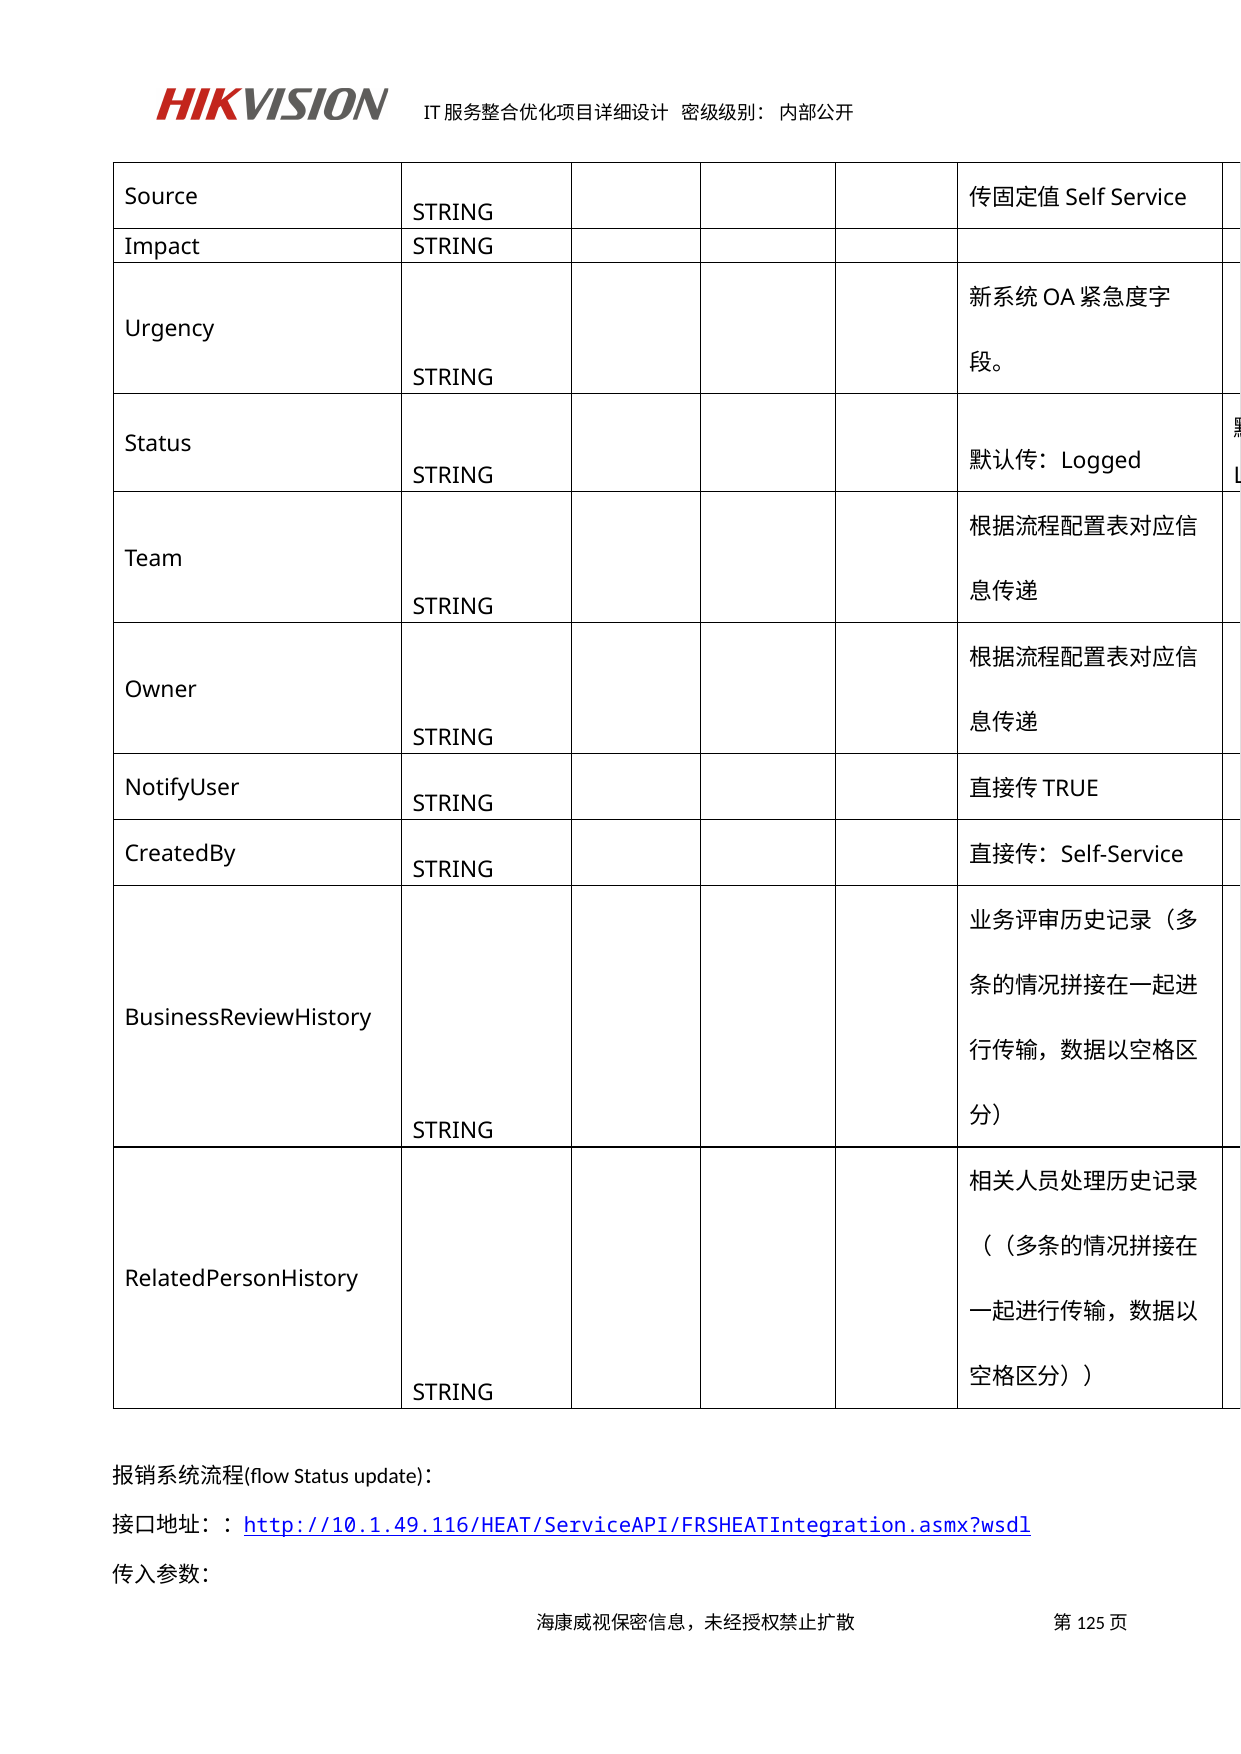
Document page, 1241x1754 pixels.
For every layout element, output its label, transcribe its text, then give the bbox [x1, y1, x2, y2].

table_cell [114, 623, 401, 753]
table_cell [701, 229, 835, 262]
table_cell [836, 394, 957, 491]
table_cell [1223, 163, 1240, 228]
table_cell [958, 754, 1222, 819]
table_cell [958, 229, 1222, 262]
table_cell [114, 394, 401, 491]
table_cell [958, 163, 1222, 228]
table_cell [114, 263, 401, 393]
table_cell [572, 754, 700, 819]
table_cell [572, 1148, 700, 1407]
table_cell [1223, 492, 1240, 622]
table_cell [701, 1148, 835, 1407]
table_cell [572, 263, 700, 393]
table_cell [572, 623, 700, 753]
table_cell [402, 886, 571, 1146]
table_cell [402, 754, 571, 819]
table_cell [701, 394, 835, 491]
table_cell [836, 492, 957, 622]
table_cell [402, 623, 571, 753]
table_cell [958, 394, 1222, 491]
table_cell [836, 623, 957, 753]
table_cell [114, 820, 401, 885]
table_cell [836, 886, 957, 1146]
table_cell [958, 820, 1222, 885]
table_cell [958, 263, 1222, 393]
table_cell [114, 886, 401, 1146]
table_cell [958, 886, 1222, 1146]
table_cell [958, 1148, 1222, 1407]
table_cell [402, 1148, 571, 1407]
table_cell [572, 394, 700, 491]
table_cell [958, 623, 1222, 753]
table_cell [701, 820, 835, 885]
text 传入参数： [112, 1557, 1128, 1589]
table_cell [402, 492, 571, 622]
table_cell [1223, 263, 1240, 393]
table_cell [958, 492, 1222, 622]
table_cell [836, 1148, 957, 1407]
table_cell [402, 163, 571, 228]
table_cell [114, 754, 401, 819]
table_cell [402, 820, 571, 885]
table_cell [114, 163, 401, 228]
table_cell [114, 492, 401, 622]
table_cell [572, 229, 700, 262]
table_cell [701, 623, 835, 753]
picture [156, 88, 389, 120]
text 接口地址：：http://10.1.49.116/HEAT/ServiceAPI/FRSHEATIntegration.asmx?wsdl [112, 1507, 1128, 1539]
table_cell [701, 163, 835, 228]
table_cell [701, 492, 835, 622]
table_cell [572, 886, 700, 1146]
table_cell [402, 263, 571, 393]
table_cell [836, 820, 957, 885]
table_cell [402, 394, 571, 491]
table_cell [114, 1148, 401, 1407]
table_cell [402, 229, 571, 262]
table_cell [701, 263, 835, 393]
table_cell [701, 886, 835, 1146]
text 报销系统流程(flow Status update)： [112, 1457, 1128, 1490]
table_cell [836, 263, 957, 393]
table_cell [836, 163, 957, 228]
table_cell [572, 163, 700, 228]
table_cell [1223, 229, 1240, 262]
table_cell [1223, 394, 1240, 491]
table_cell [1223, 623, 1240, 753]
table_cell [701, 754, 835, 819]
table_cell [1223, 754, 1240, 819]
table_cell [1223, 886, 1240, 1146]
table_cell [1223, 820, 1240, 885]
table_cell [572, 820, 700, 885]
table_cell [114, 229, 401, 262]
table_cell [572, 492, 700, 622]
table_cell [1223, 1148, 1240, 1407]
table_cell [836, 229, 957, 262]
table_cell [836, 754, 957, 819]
